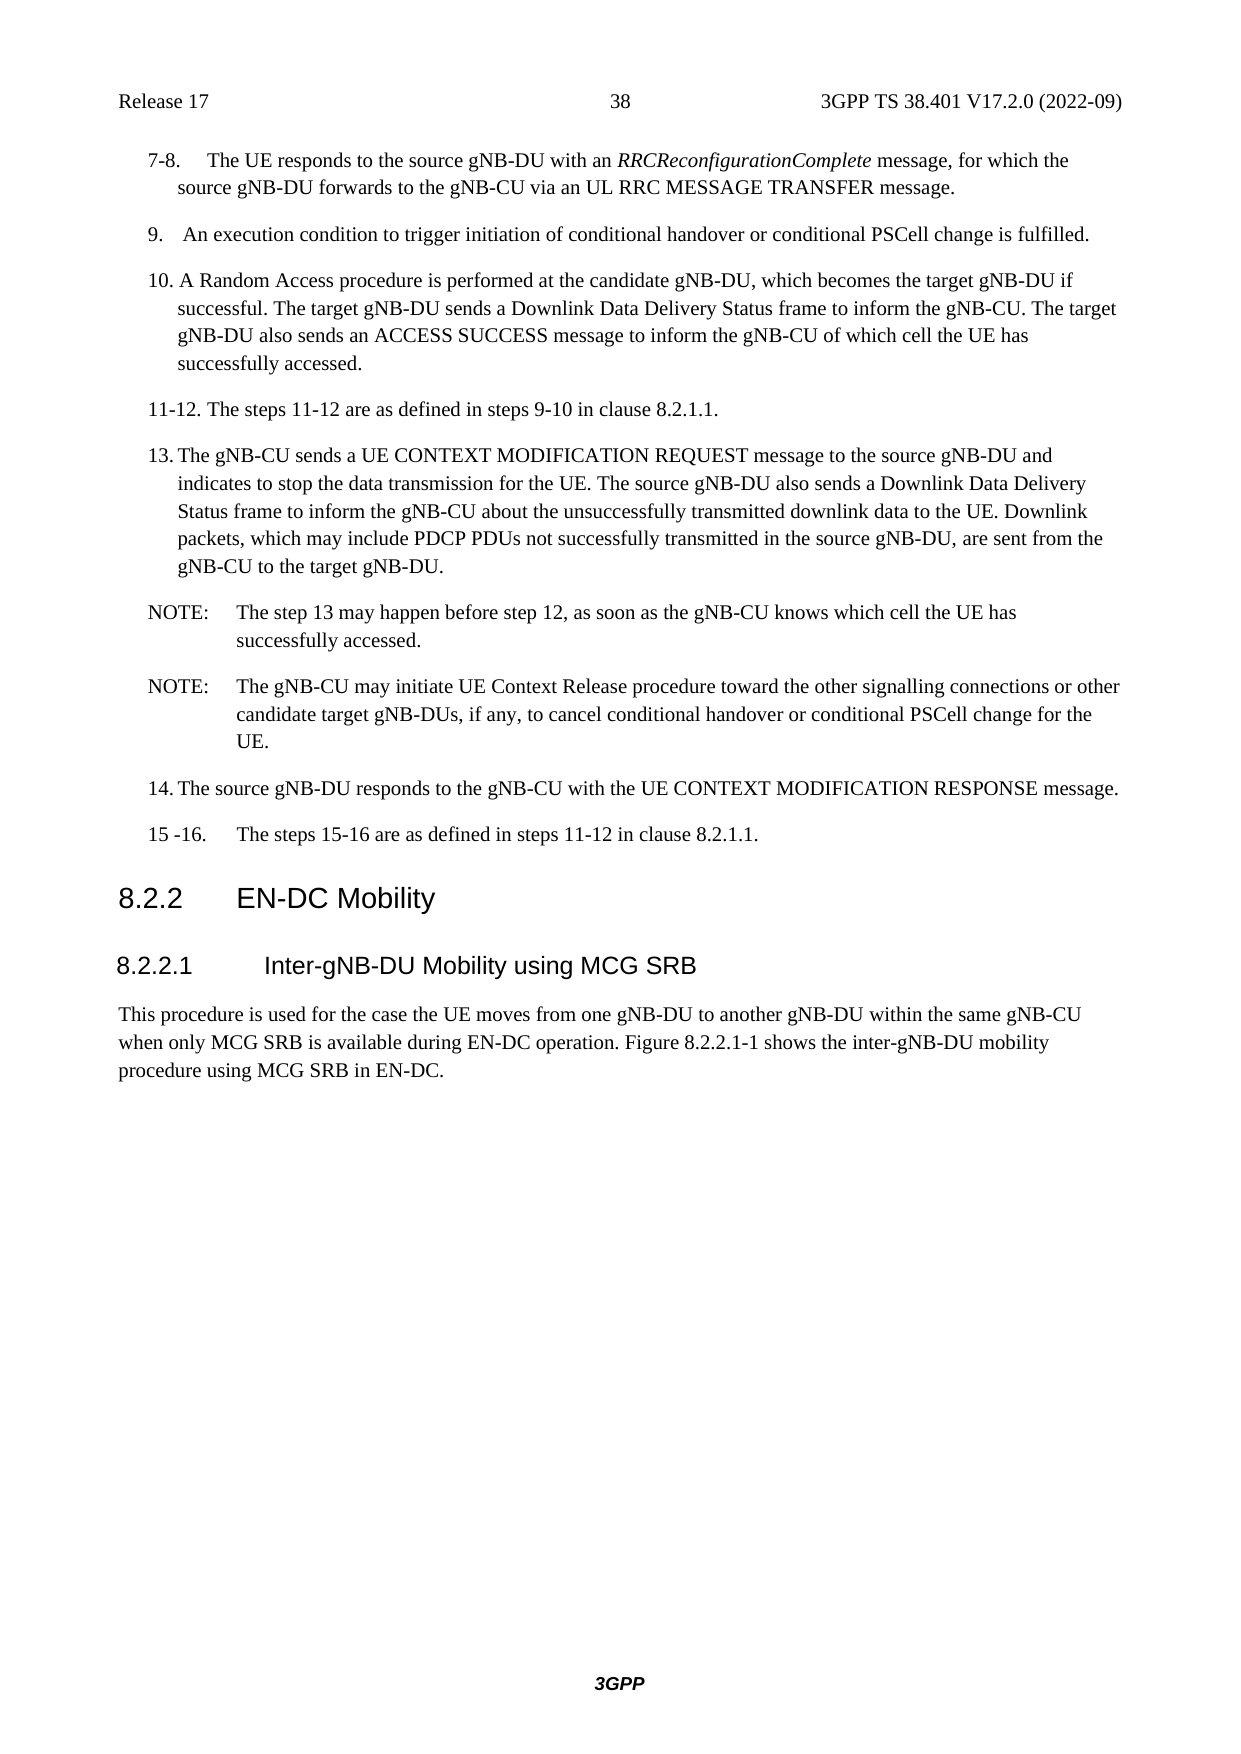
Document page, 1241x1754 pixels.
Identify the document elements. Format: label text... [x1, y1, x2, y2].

subtitle 8.2.2.1 Inter-gNB-DU Mobility using MCG SRB [116, 951, 1122, 979]
text 7-8. The UE responds to the source gNB-DU with an RRCReconfigurationComplete message, for which the source gNB-DU forwards to the gNB-CU via an UL RRC MESSAGE TRANSFER message. [148, 147, 1122, 199]
text This procedure is used for the case the UE moves from one gNB-DU to another gNB-DU within the same gNB-CU when only MCG SRB is available during EN-DC operation. Figure 8.2.2.1-1 shows the inter-gNB-DU mobility procedure using MCG SRB in EN-DC. [118, 1002, 1122, 1082]
text 15 -16. The steps 15-16 are as defined in steps 11-12 in clause 8.2.1.1. [148, 822, 1122, 846]
text 13. The gNB-CU sends a UE CONTEXT MODIFICATION REQUEST message to the source gNB-DU and indicates to stop the data transmission for the UE. The source gNB-DU also sends a Downlink Data Delivery Status frame to inform the gNB-CU about the unsuccessfully transmitted downlink data to the UE. Downlink packets, which may include PDCP PDUs not successfully transmitted in the source gNB-DU, are sent from the gNB-CU to the target gNB-DU. [148, 443, 1122, 578]
text 11-12. The steps 11-12 are as defined in steps 9-10 in clause 8.2.1.1. [148, 397, 1122, 421]
text NOTE: The gNB-CU may initiate UE Context Release procedure toward the other signalling connections or other candidate target gNB-DUs, if any, to cancel conditional handover or conditional PSCell change for the UE. [148, 674, 1122, 753]
text NOTE: The step 13 may happen before step 12, as soon as the gNB-CU knows which cell the UE has successfully accessed. [148, 600, 1122, 652]
text 14. The source gNB-DU responds to the gNB-CU with the UE CONTEXT MODIFICATION RESPONSE message. [148, 776, 1122, 800]
text 9. An execution condition to trigger initiation of conditional handover or conditional PSCell change is fulfilled. [148, 221, 1122, 246]
text 10. A Random Access procedure is performed at the candidate gNB-DU, which becomes the target gNB-DU if successful. The target gNB-DU sends a Downlink Data Delivery Status frame to inform the gNB-CU. The target gNB-DU also sends an ACCESS SUCCESS message to inform the gNB-CU of which cell the UE has successfully accessed. [148, 268, 1122, 375]
subtitle 8.2.2 EN-DC Mobility [118, 881, 1122, 914]
